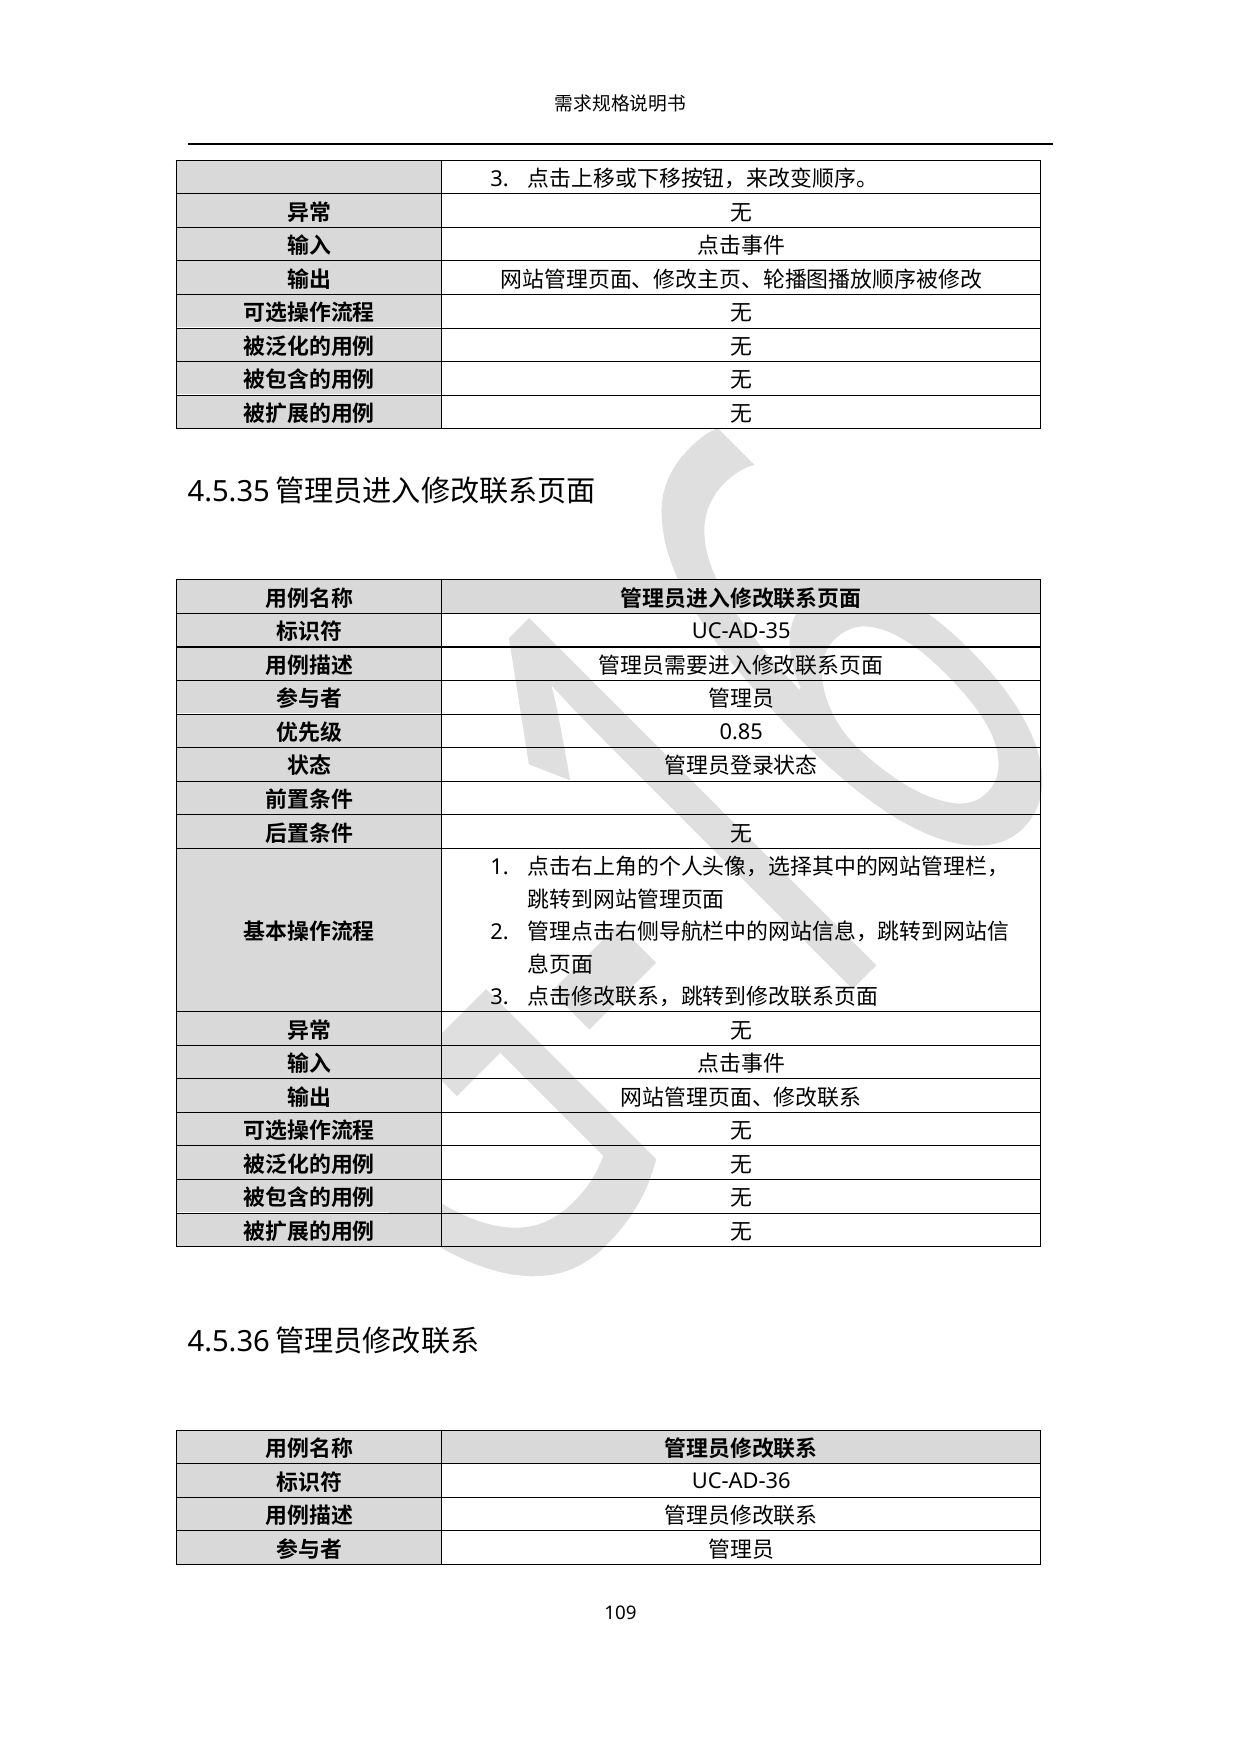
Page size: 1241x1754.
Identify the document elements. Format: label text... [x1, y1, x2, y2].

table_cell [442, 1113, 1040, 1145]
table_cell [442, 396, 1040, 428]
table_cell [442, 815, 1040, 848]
subtitle 管理员进入修改联系页面 [187, 456, 1053, 521]
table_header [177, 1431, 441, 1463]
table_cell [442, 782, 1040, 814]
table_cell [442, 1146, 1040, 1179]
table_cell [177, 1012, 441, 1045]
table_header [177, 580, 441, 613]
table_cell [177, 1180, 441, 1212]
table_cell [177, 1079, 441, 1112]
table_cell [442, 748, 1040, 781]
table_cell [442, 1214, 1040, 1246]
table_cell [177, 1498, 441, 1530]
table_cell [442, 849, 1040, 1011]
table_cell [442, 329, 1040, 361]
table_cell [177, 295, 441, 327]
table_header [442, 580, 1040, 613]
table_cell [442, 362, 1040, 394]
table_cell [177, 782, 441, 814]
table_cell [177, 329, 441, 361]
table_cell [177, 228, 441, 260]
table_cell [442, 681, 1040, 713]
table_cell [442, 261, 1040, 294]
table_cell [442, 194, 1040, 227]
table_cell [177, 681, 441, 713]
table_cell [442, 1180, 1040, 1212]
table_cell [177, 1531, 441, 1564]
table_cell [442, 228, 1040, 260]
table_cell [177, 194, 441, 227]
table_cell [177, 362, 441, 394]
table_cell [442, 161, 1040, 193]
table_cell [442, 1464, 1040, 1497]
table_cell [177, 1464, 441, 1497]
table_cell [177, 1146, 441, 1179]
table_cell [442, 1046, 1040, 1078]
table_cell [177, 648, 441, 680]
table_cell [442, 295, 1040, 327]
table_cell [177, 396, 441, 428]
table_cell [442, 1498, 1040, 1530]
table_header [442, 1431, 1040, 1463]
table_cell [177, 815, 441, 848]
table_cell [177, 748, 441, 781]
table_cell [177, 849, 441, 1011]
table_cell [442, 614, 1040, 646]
subtitle 管理员修改联系 [187, 1307, 1053, 1372]
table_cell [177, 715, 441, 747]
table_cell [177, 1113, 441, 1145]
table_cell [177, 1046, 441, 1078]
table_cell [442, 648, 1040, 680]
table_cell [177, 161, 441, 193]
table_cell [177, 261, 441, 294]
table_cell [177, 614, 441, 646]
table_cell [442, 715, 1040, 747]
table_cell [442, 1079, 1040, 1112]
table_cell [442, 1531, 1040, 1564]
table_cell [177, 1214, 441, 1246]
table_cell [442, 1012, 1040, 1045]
